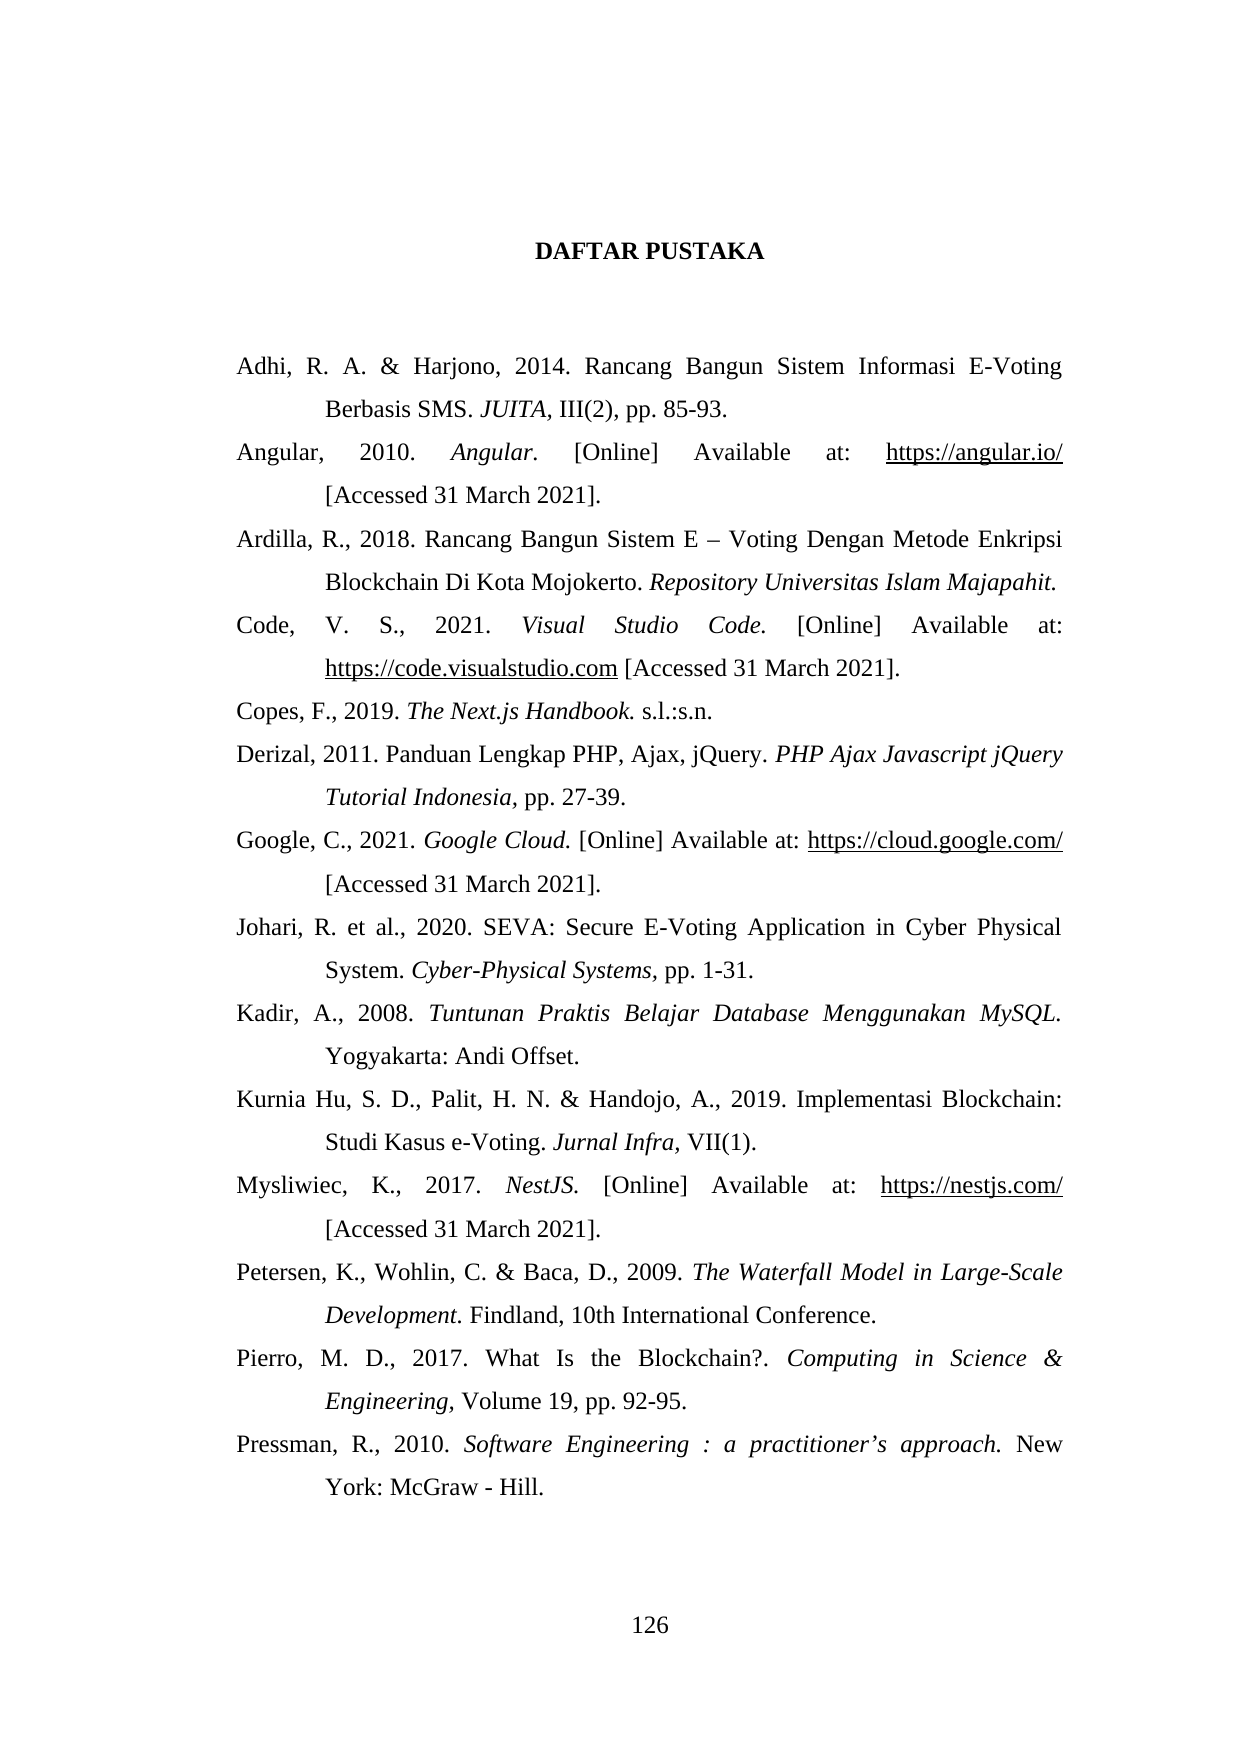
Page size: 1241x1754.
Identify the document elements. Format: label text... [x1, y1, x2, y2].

subtitle DAFTAR PUSTAKA [236, 236, 1063, 265]
